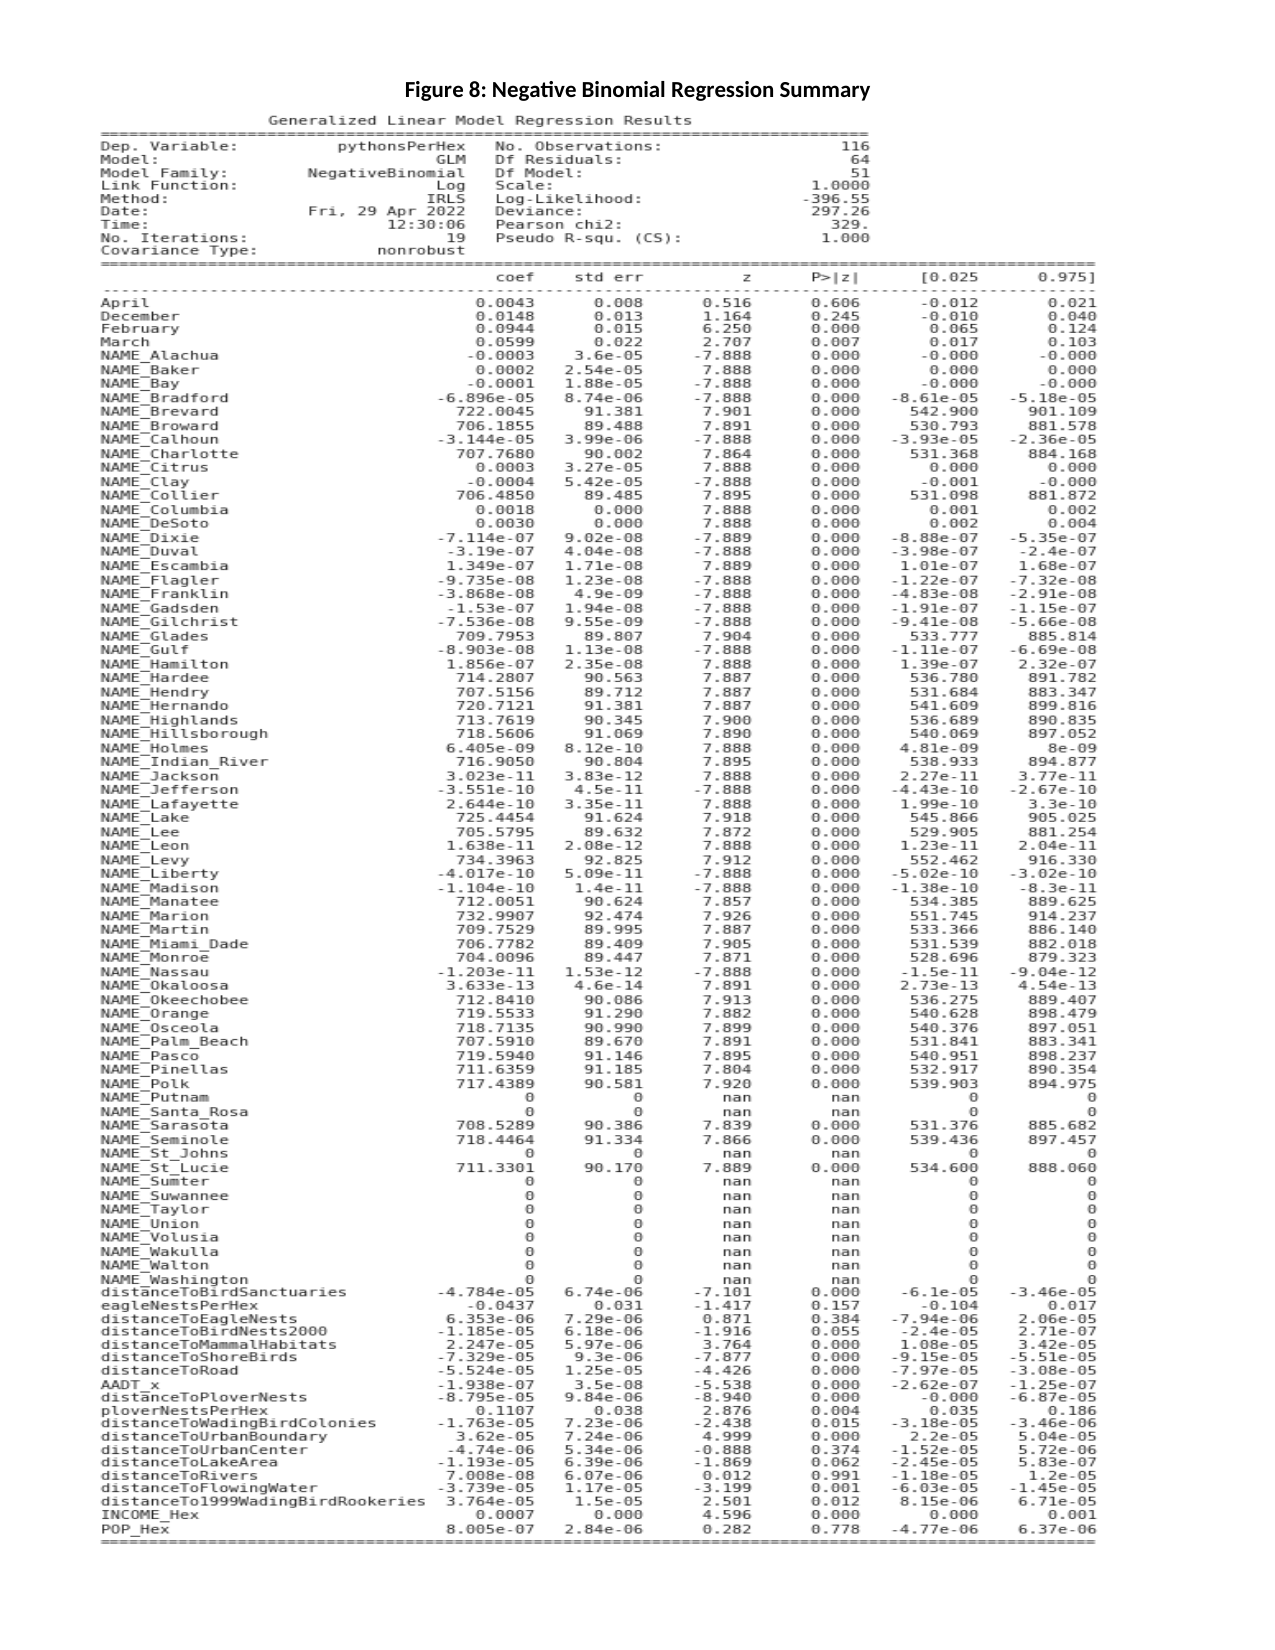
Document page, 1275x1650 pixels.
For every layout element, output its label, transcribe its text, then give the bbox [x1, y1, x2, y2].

picture [78, 108, 1200, 1575]
text Figure 8: Negative Binomial Regression Summary [75, 75, 1200, 103]
